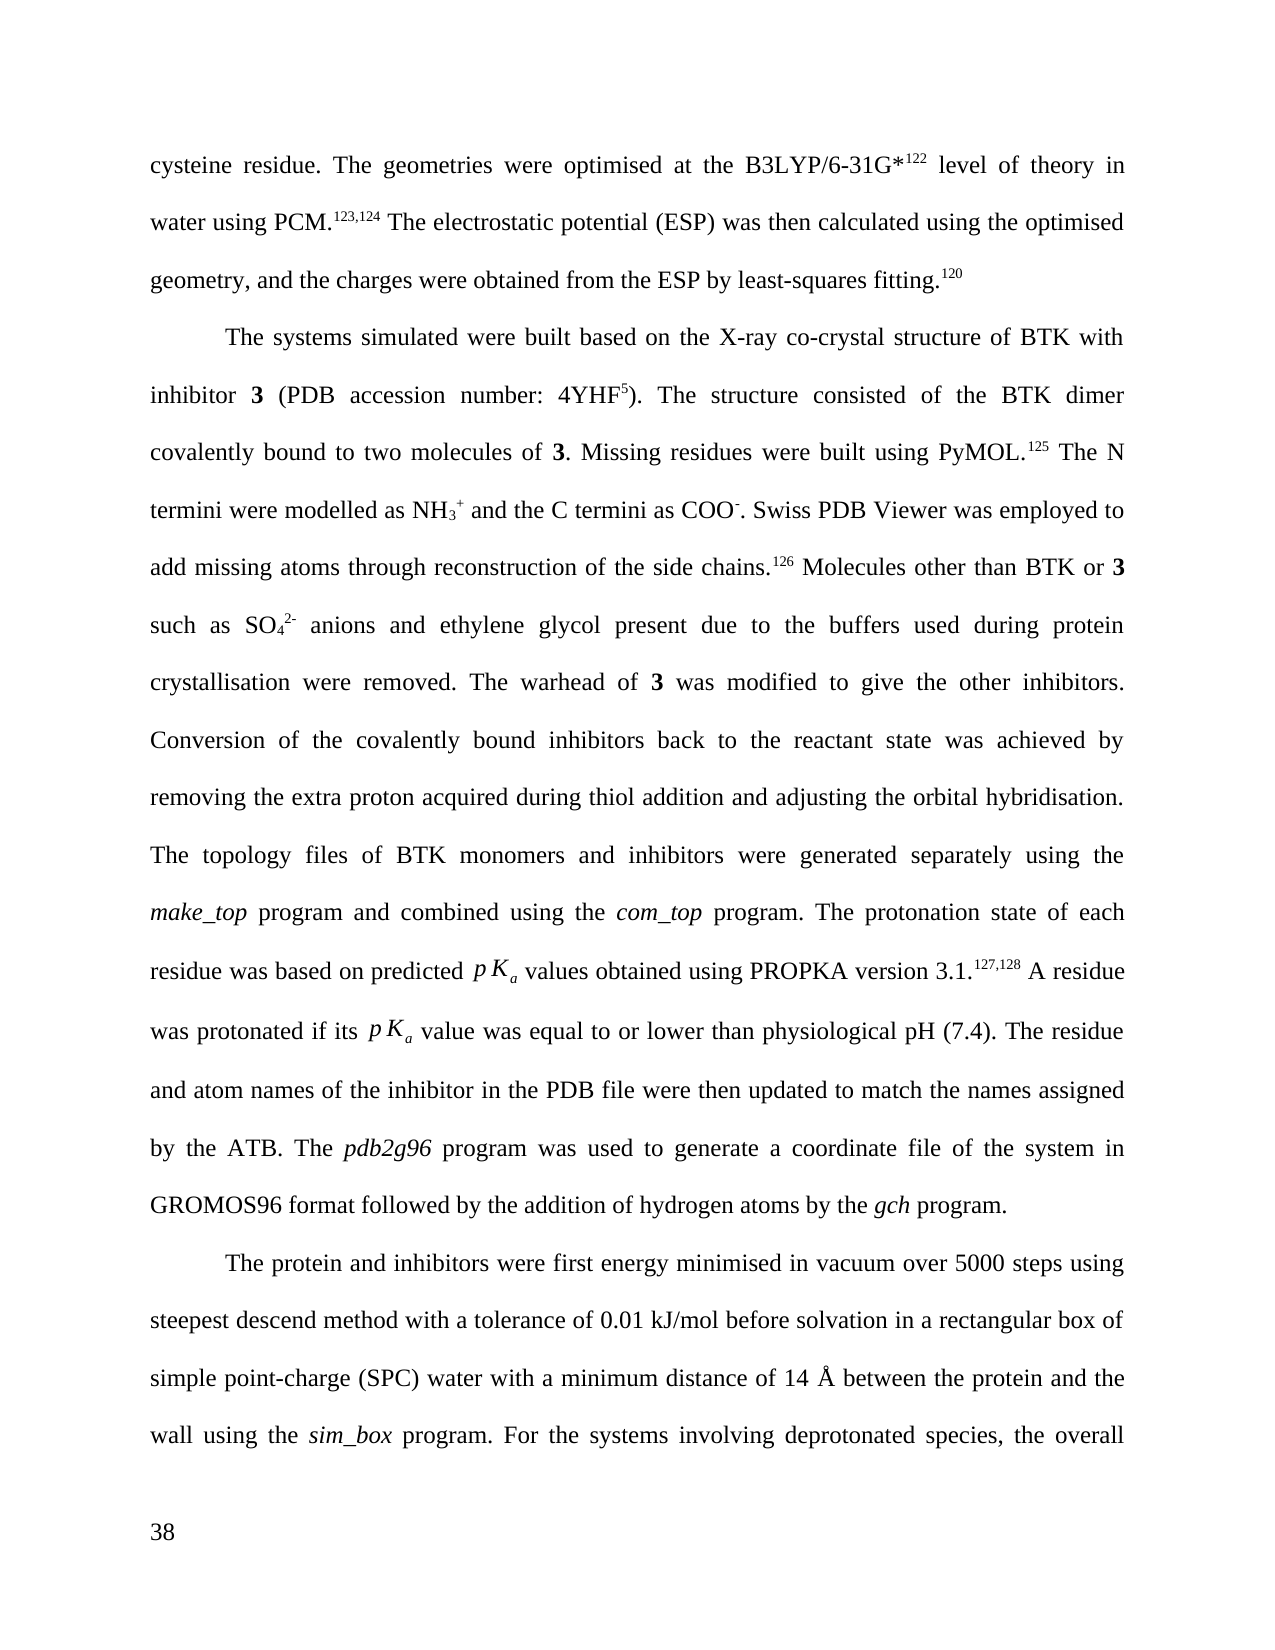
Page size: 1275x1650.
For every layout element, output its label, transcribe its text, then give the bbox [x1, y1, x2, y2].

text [150, 150, 1125, 294]
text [150, 1248, 1125, 1449]
text The systems simulated were built based on the X-ray co-crystal structure of BTK with inhibitor 3 (PDB accession number: 4YHF5). The structure consisted of the BTK dimer covalently bound to two molecules of 3. Missing residues were built using PyMOL.125 The N termini were modelled as NH3+ and the C termini as COO-. Swiss PDB Viewer was employed to add missing atoms through reconstruction of the side chains.126 Molecules other than BTK or 3 such as SO42- anions and ethylene glycol present due to the buffers used during protein crystallisation were removed. The warhead of 3 was modified to give the other inhibitors. Conversion of the covalently bound inhibitors back to the reactant state was achieved by removing the extra proton acquired during thiol addition and adjusting the orbital hybridisation. The topology files of BTK monomers and inhibitors were generated separately using the make_top program and combined using the com_top program. The protonation state of each residue was based on predicted values obtained using PROPKA version 3.1.127,128 A residue was protonated if its value was equal to or lower than physiological pH (7.4). The residue and atom names of the inhibitor in the PDB file were then updated to match the names assigned by the ATB. The pdb2g96 program was used to generate a coordinate file of the system in GROMOS96 format followed by the addition of hydrogen atoms by the gch program. [150, 322, 1125, 1219]
